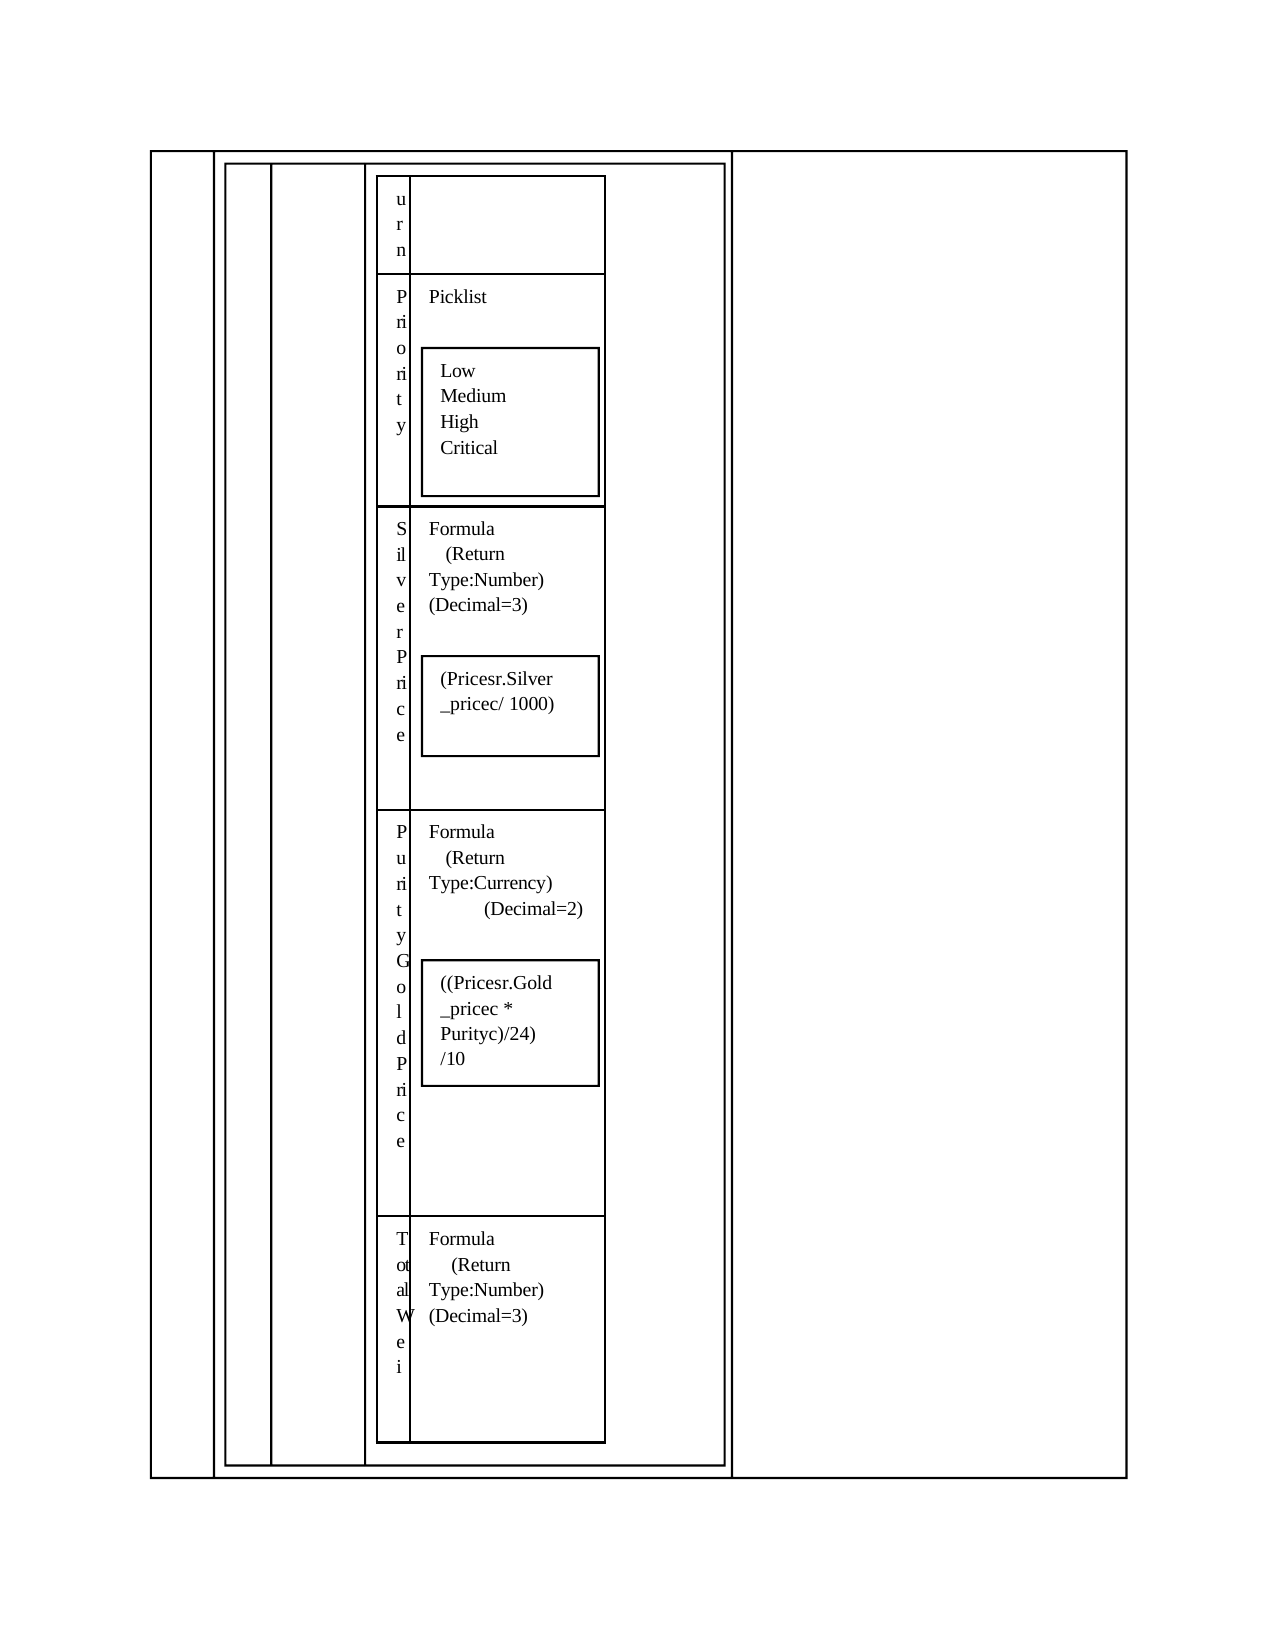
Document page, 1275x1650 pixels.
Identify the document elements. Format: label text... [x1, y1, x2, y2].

table_cell Formula (Return Type:Currency) (Decimal=2) ((Pricesr.Gold _pricec * Purityc)/24) /10 [411, 811, 604, 1215]
table_header [411, 177, 604, 273]
table_cell Picklist Low Medium High Critical [411, 275, 604, 505]
table_cell Formula (Return Type:Number) (Decimal=3) (Pricesr.Silver _pricec/ 1000) [411, 508, 604, 808]
table_cell Formula (Return Type:Number) (Decimal=3) [411, 1217, 604, 1441]
table_cell T otal W e i [378, 1217, 409, 1441]
table_cell P ri o rit y [378, 275, 409, 505]
table_header u r n [378, 177, 409, 273]
table_cell S ilv e r P ri c e [378, 508, 409, 808]
table_cell P u rit y G old P ri c e [378, 811, 409, 1215]
